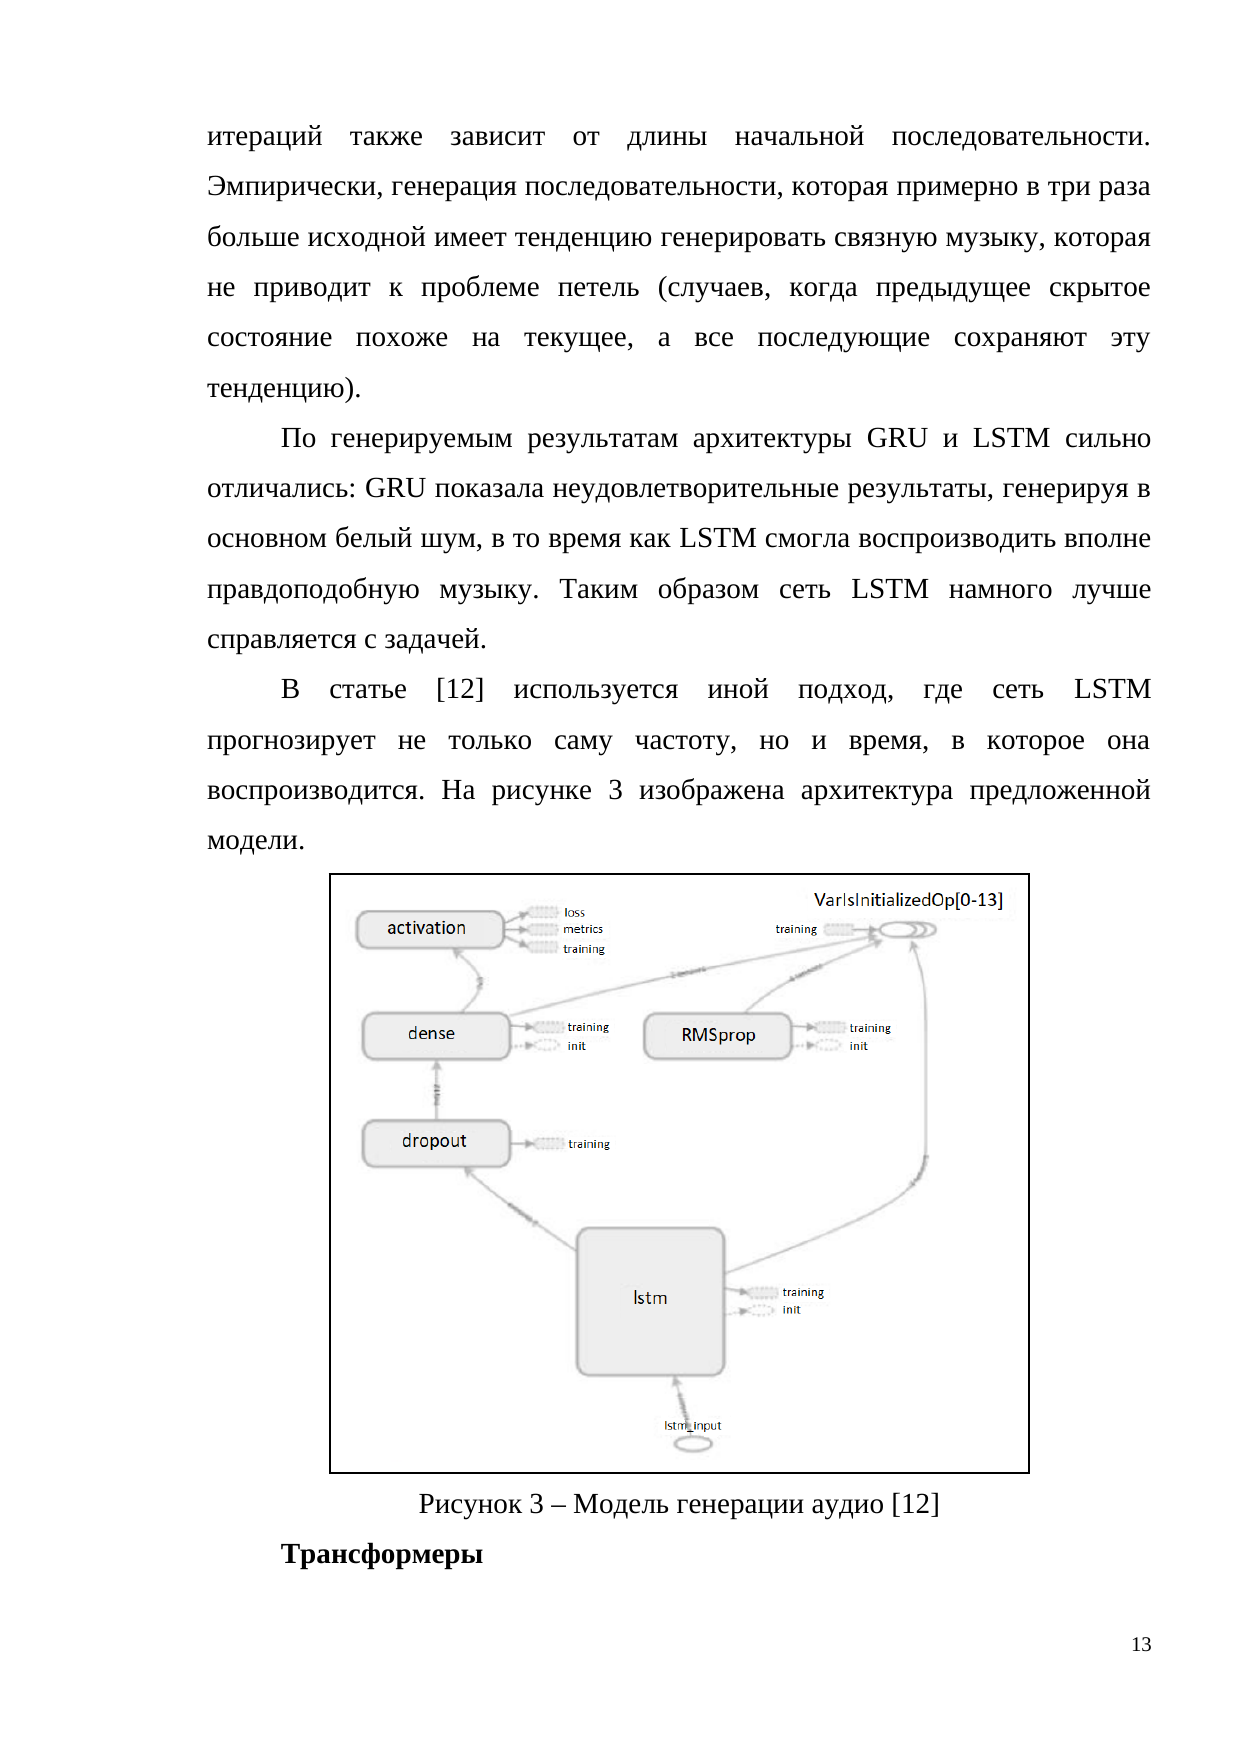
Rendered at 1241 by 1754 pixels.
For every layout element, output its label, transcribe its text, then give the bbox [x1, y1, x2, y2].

text По генерируемым результатам архитектуры GRU и LSTM сильно отличались: GRU показала неудовлетворительные результаты, генерируя в основном белый шум, в то время как LSTM смогла воспроизводить вполне правдоподобную музыку. Таким образом сеть LSTM намного лучше справляется с задачей. [207, 420, 1152, 655]
text В статье [12] используется иной подход, где сеть LSTM прогнозирует не только саму частоту, но и время, в которое она воспроизводится. На рисунке 3 изображена архитектура предложенной модели. [207, 672, 1152, 856]
text Трансформеры [207, 1536, 1152, 1570]
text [207, 118, 1152, 403]
picture [331, 875, 1028, 1472]
text Рисунок 3 – Модель генерации аудио [12] [207, 1486, 1152, 1519]
